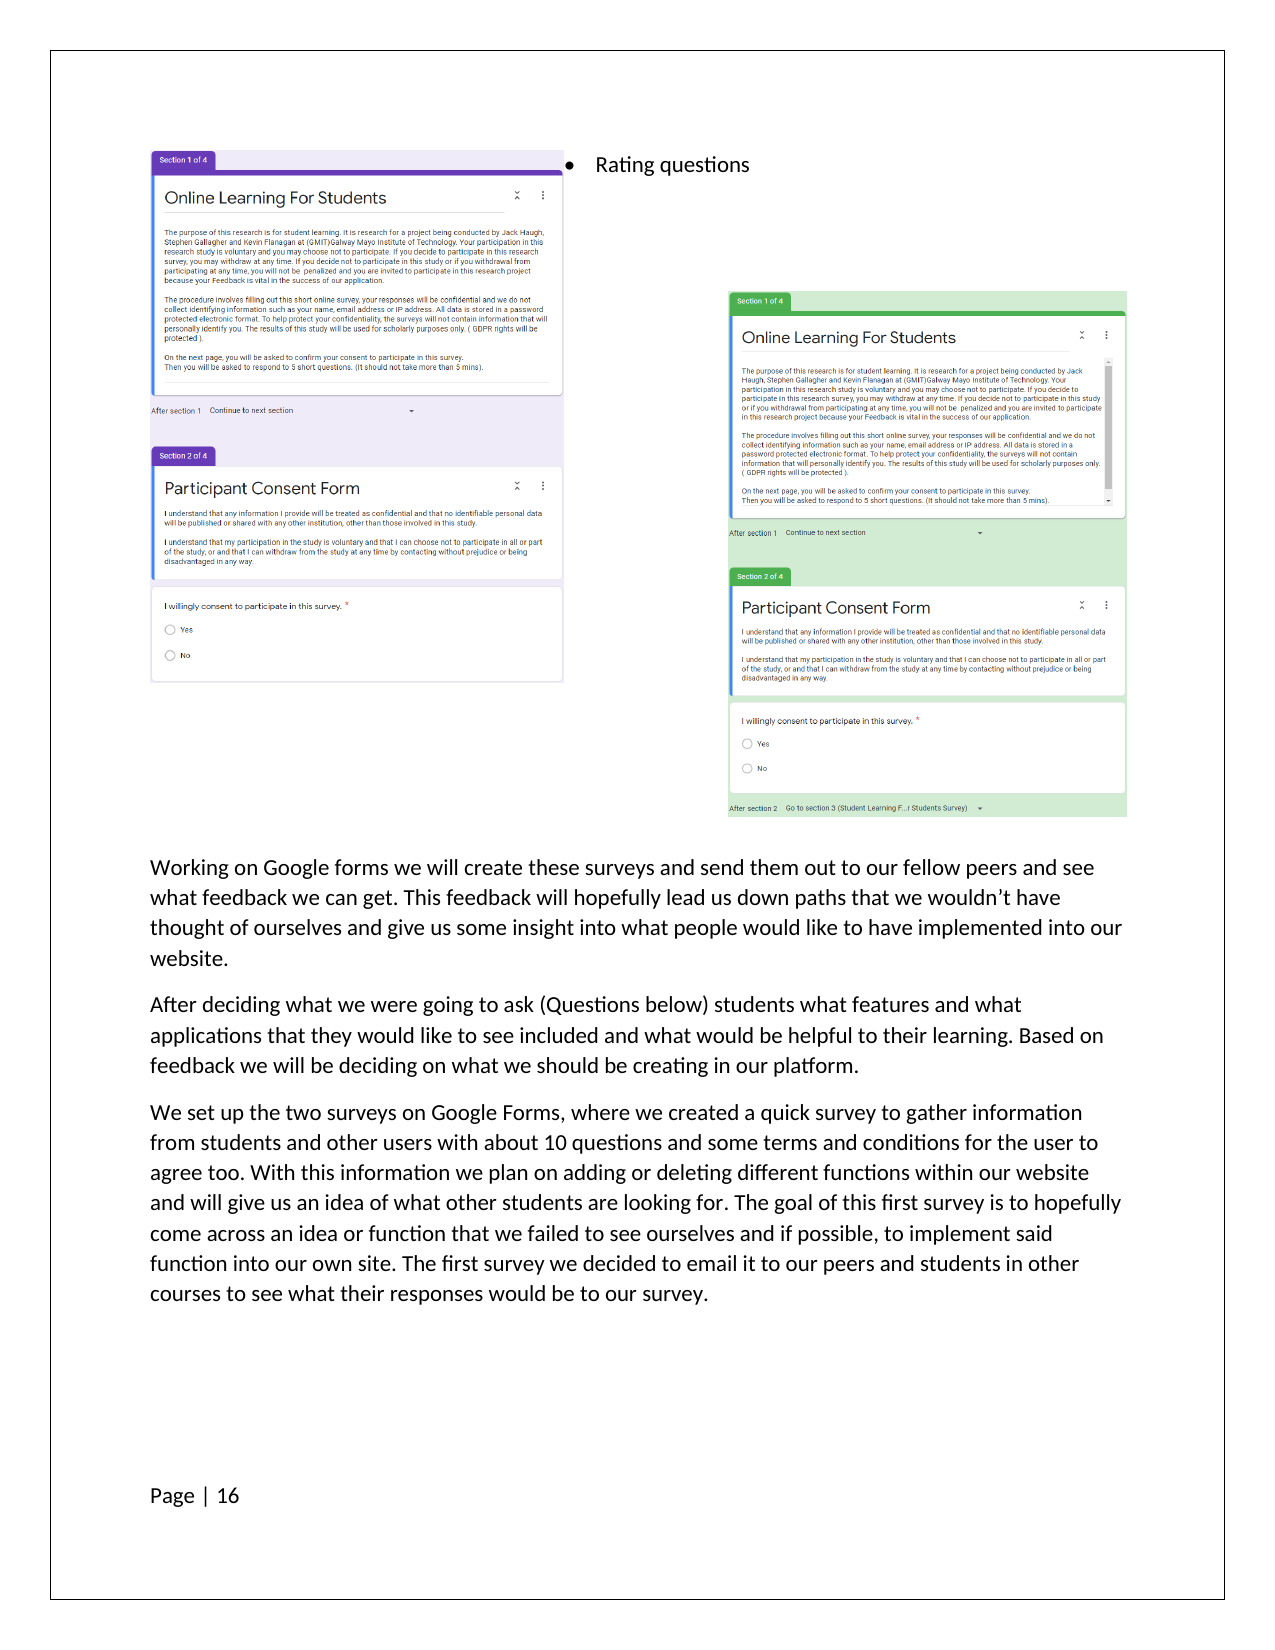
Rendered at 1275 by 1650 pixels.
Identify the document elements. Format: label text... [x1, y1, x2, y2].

picture [150, 150, 564, 683]
text After deciding what we were going to ask (Questions below) students what features and what applications that they would like to see included and what would be helpful to their learning. Based on feedback we will be deciding on what we should be creating in our platform. [150, 991, 1125, 1079]
text We set up the two surveys on Google Forms, where we created a quick survey to gather information from students and other users with about 10 questions and some terms and conditions for the user to agree too. With this information we plan on adding or deleting different functions within our website and will give us an idea of what other students are looking for. The goal of this first survey is to hopefully come across an idea or function that we failed to see ourselves and if possible, to implement said function into our own site. The first survey we decided to email it to our peers and students in other courses to see what their responses would be to our survey. [150, 1098, 1125, 1307]
picture [728, 291, 1127, 817]
text Working on Google forms we will create these surveys and send them out to our fellow peers and see what feedback we can get. This feedback will hopefully lead us down paths that we wouldn’t have thought of ourselves and give us some insight into what people would like to have implemented into our website. [150, 853, 1125, 972]
text • Rating questions [564, 150, 1125, 178]
